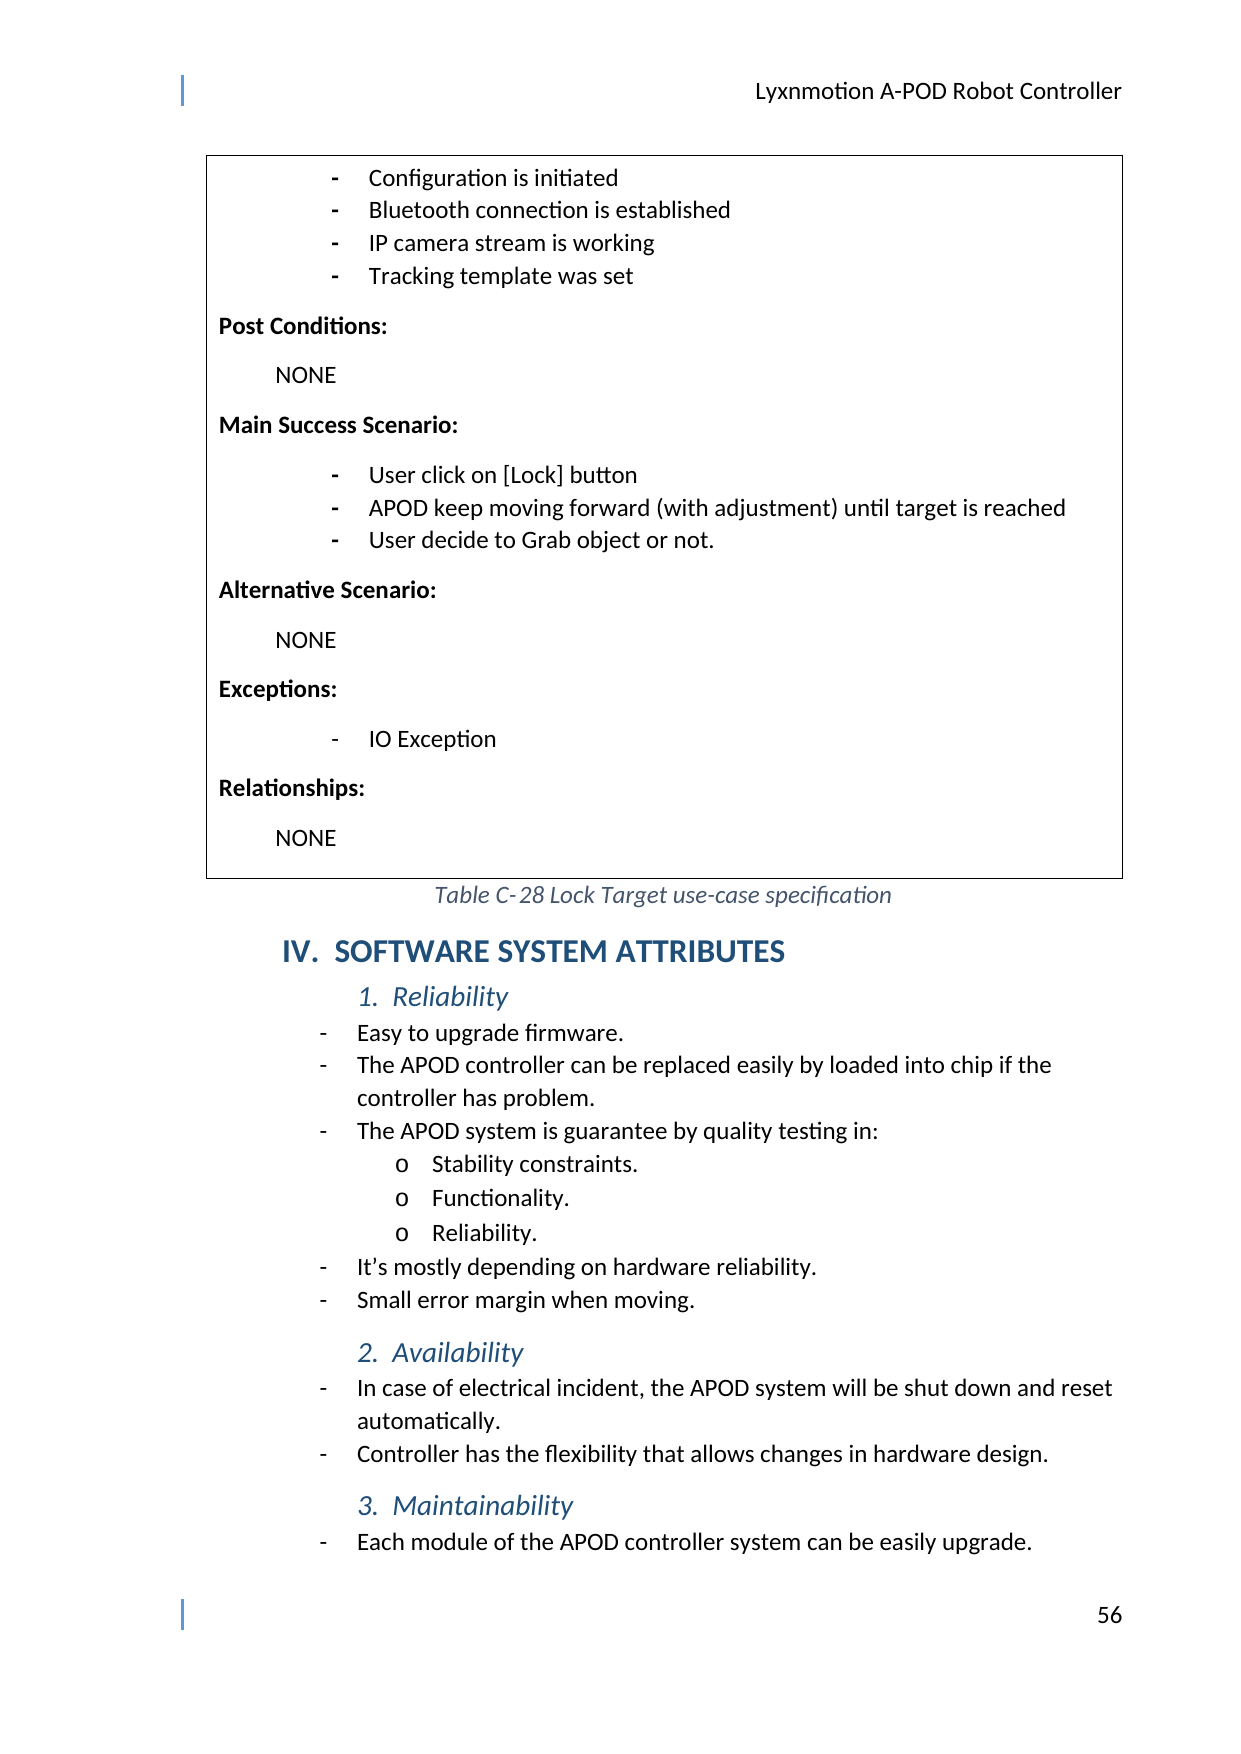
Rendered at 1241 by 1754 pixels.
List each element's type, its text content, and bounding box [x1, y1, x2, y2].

list Each module of the APOD controller system can be easily upgrade. [319, 1526, 1122, 1556]
subtitle Reliability [357, 978, 1122, 1014]
list It’s mostly depending on hardware reliability. [319, 1251, 1122, 1282]
list Functionality. [394, 1183, 1122, 1214]
list In case of electrical incident, the APOD system will be shut down and reset automatically. [319, 1372, 1122, 1436]
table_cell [207, 156, 1122, 878]
subtitle Availability [357, 1334, 1122, 1369]
list The APOD controller can be replaced easily by loaded into chip if the controller has problem. [319, 1049, 1122, 1113]
list Stability constraints. [394, 1148, 1122, 1180]
subtitle Maintainability [357, 1487, 1122, 1523]
list Reliability. [394, 1217, 1122, 1249]
subtitle SOFTWARE SYSTEM ATTRIBUTES [282, 930, 1122, 971]
list The APOD system is guarantee by quality testing in: [319, 1115, 1122, 1146]
list Easy to upgrade firmware. [319, 1017, 1122, 1047]
list Controller has the flexibility that allows changes in hardware design. [319, 1438, 1122, 1468]
list Small error margin when moving. [319, 1284, 1122, 1314]
